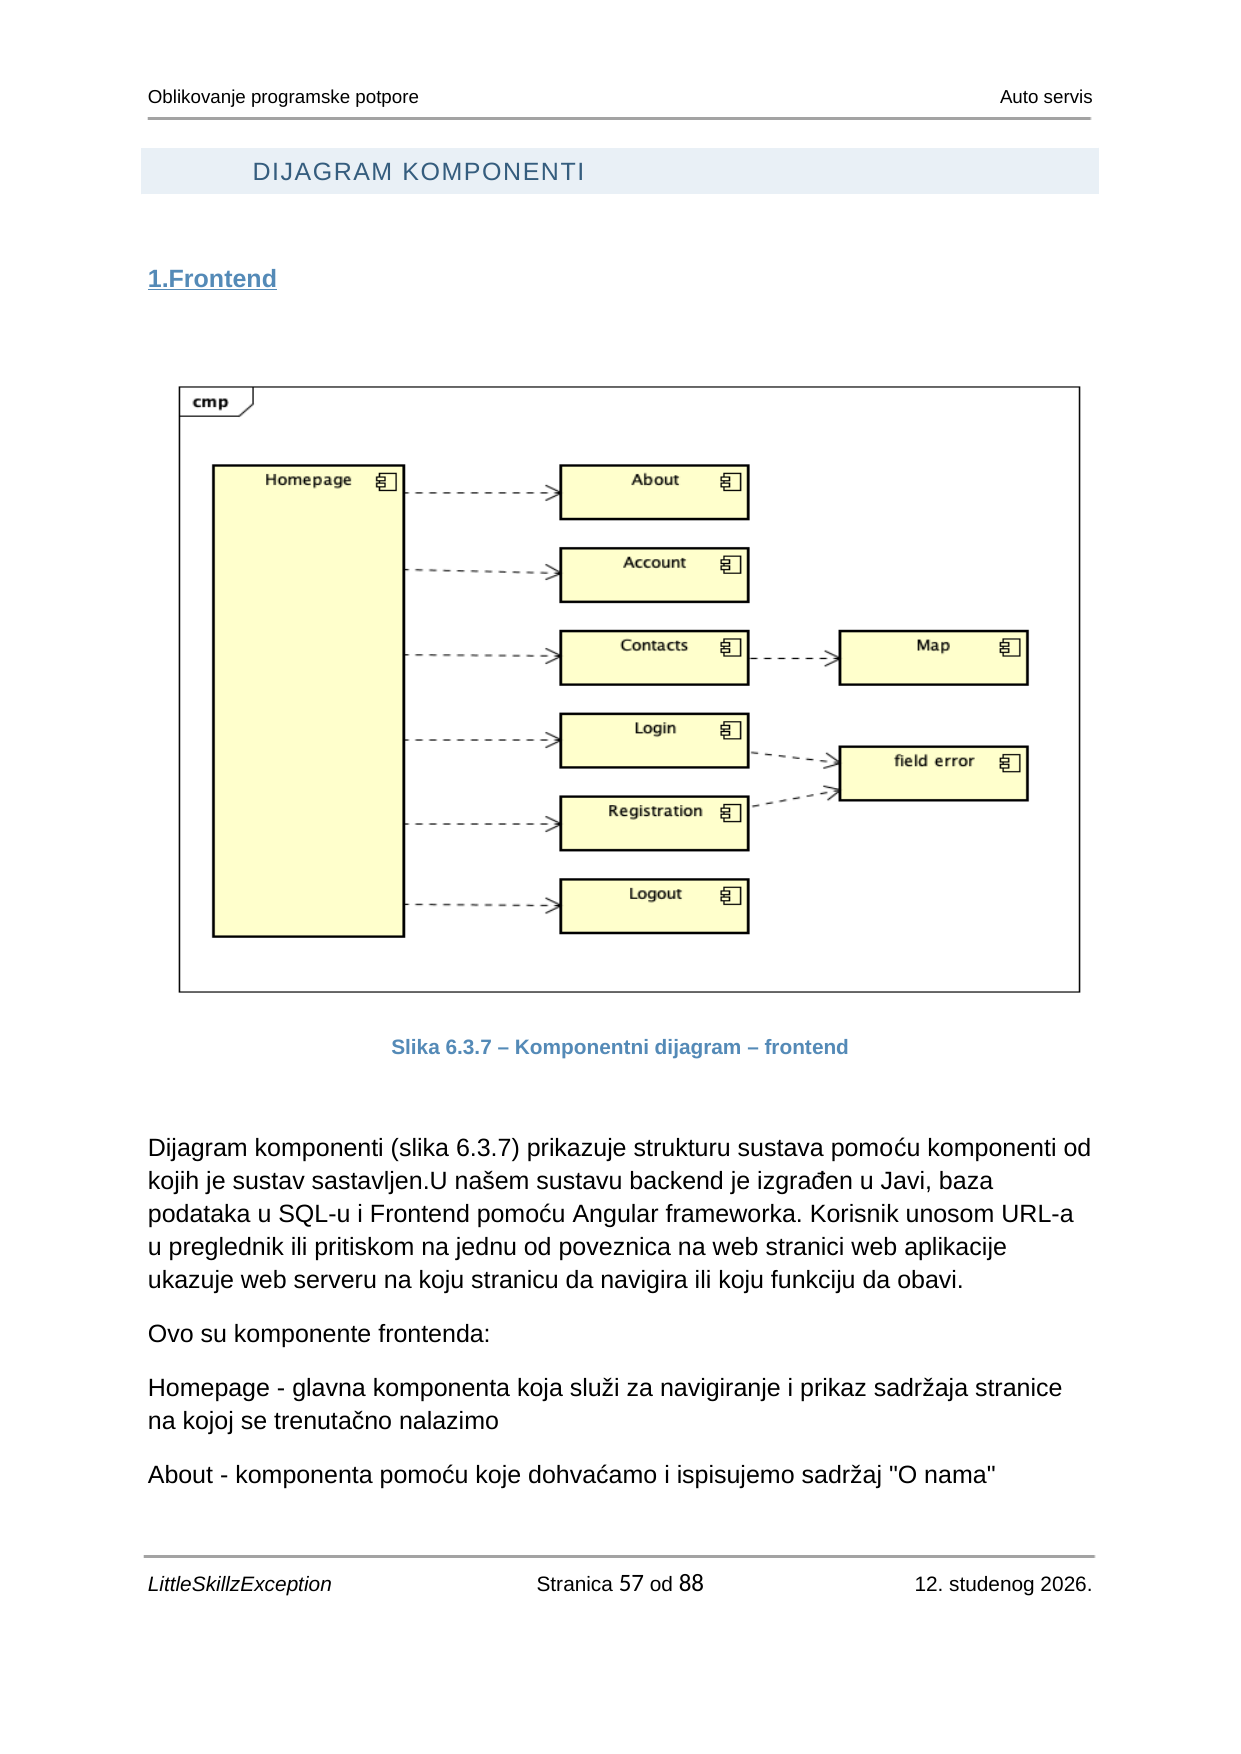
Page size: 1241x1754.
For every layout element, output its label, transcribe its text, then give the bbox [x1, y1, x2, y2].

text Homepage - glavna komponenta koja služi za navigiranje i prikaz sadržaja stranice na kojoj se trenutačno nalazimo [148, 1373, 1093, 1435]
picture [147, 367, 1110, 1011]
text 1.Frontend [148, 263, 1093, 292]
subtitle DIJAGRAM komponenti [148, 154, 1093, 188]
text Dijagram komponenti (slika 6.3.7) prikazuje strukturu sustava pomoću komponenti od kojih je sustav sastavljen.U našem sustavu backend je izgrađen u Javi, baza podataka u SQL-u i Frontend pomoću Angular frameworka. Korisnik unosom URL-a u preglednik ili pritiskom na jednu od poveznica na web stranici web aplikacije ukazuje web serveru na koju stranicu da navigira ili koju funkciju da obavi. [148, 1133, 1093, 1294]
text About - komponenta pomoću koje dohvaćamo i ispisujemo sadržaj "O nama" [148, 1460, 1093, 1489]
text Ovo su komponente frontenda: [148, 1319, 1093, 1348]
text Slika 6.3.7 – Komponentni dijagram – frontend [148, 1035, 1093, 1059]
